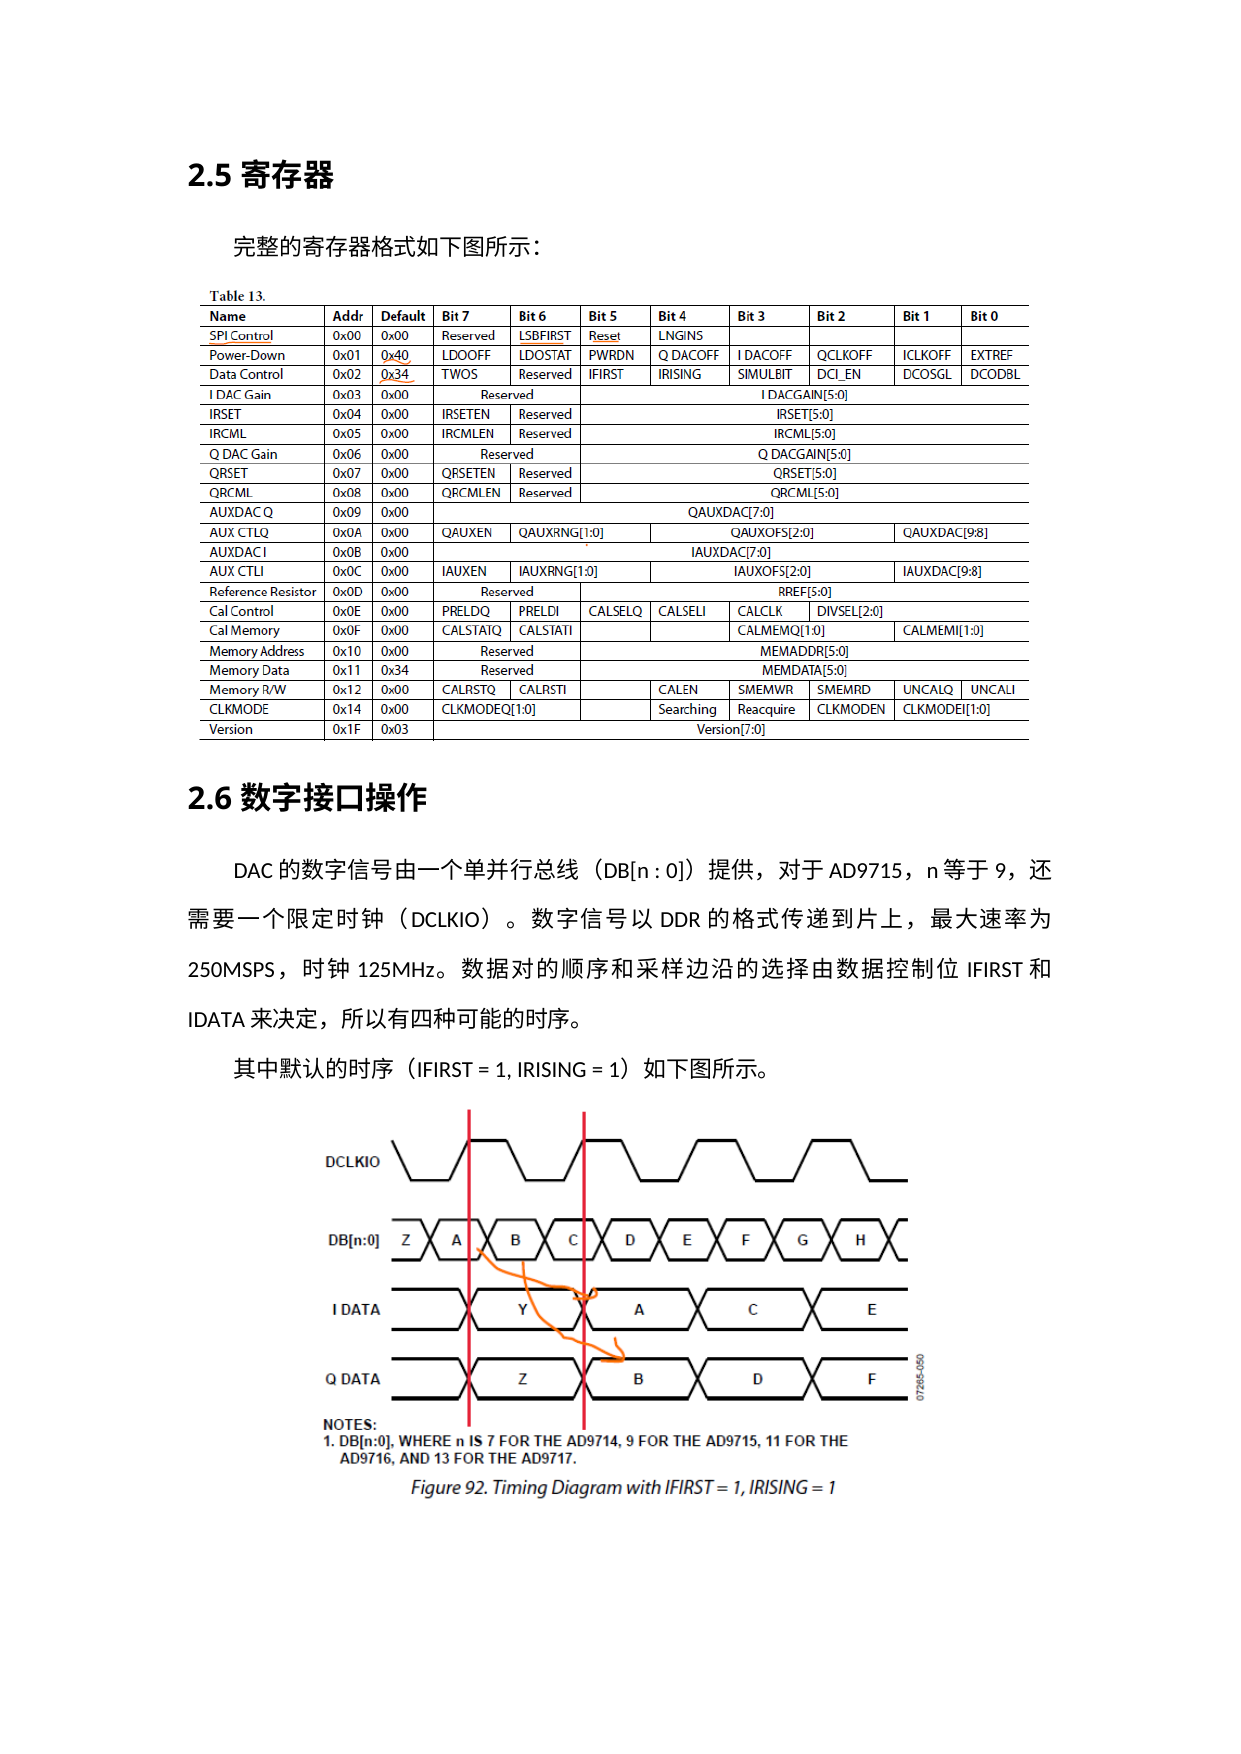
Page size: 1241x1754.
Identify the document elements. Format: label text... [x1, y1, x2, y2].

picture [187, 278, 1053, 757]
picture [314, 1100, 927, 1507]
text 其中默认的时序（IFIRST = 1, IRISING = 1）如下图所示。 [187, 1051, 1053, 1084]
subtitle 2.5 寄存器 [187, 150, 1053, 195]
text DAC的数字信号由一个单并行总线（DB[n : 0]）提供，对于AD9715，n等于9，还需要一个限定时钟（DCLKIO）。数字信号以DDR的格式传递到片上，最大速率为250MSPS，时钟125MHz。数据对的顺序和采样边沿的选择由数据控制位IFIRST和IDATA来决定，所以有四种可能的时序。 [187, 851, 1053, 1034]
text 完整的寄存器格式如下图所示： [187, 228, 1053, 262]
subtitle 2.6 数字接口操作 [187, 773, 1053, 818]
